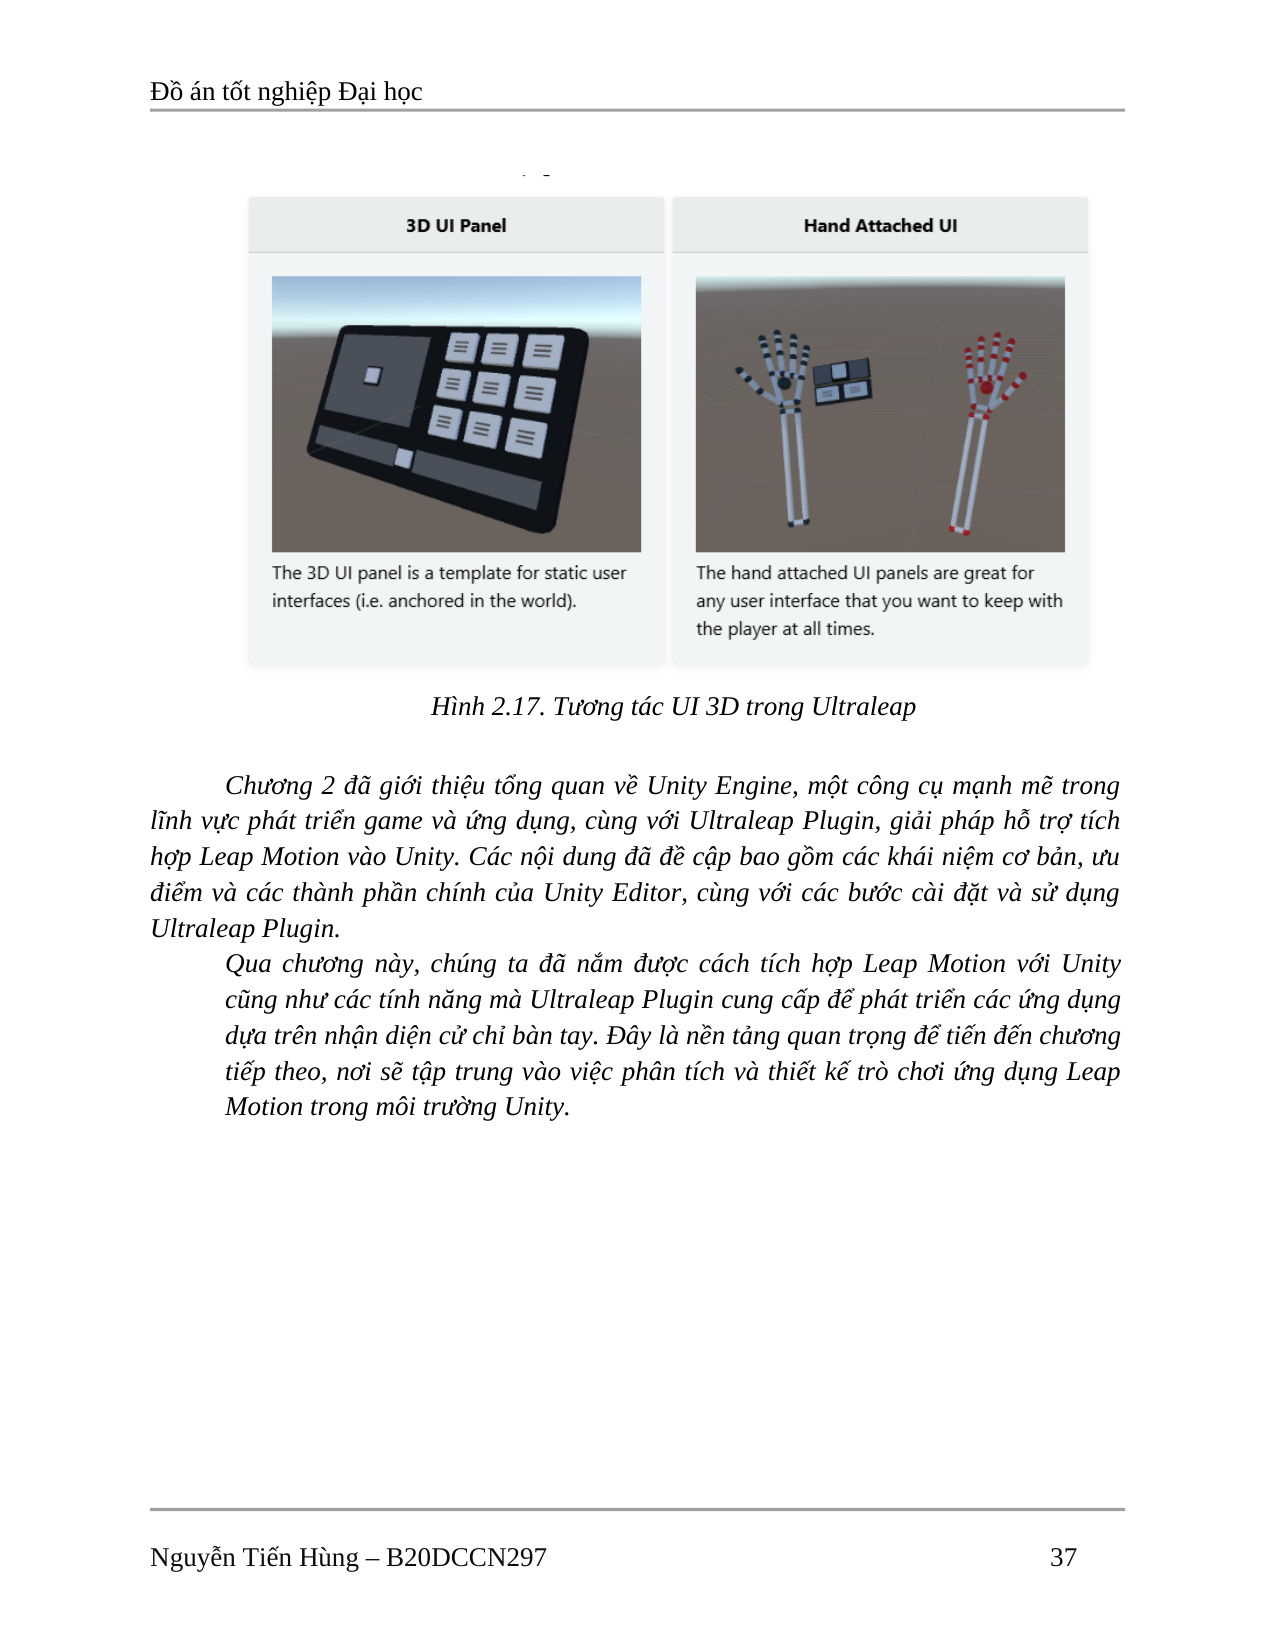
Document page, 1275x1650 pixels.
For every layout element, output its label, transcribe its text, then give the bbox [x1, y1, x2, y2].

text Qua chương này, chúng ta đã nắm được cách tích hợp Leap Motion với Unity cũng như các tính năng mà Ultraleap Plugin cung cấp để phát triển các ứng dụng dựa trên nhận diện cử chỉ bàn tay. Đây là nền tảng quan trọng để tiến đến chương tiếp theo, nơi sẽ tập trung vào việc phân tích và thiết kế trò chơi ứng dụng Leap Motion trong môi trường Unity. [225, 947, 1125, 1121]
text Hình 2.17. Tương tác UI 3D trong Ultraleap [150, 690, 1125, 721]
text Chương 2 đã giới thiệu tổng quan về Unity Engine, một công cụ mạnh mẽ trong lĩnh vực phát triển game và ứng dụng, cùng với Ultraleap Plugin, giải pháp hỗ trợ tích hợp Leap Motion vào Unity. Các nội dung đã đề cập bao gồm các khái niệm cơ bản, ưu điểm và các thành phần chính của Unity Editor, cùng với các bước cài đặt và sử dụng Ultraleap Plugin. [150, 769, 1125, 943]
picture [236, 175, 1114, 684]
